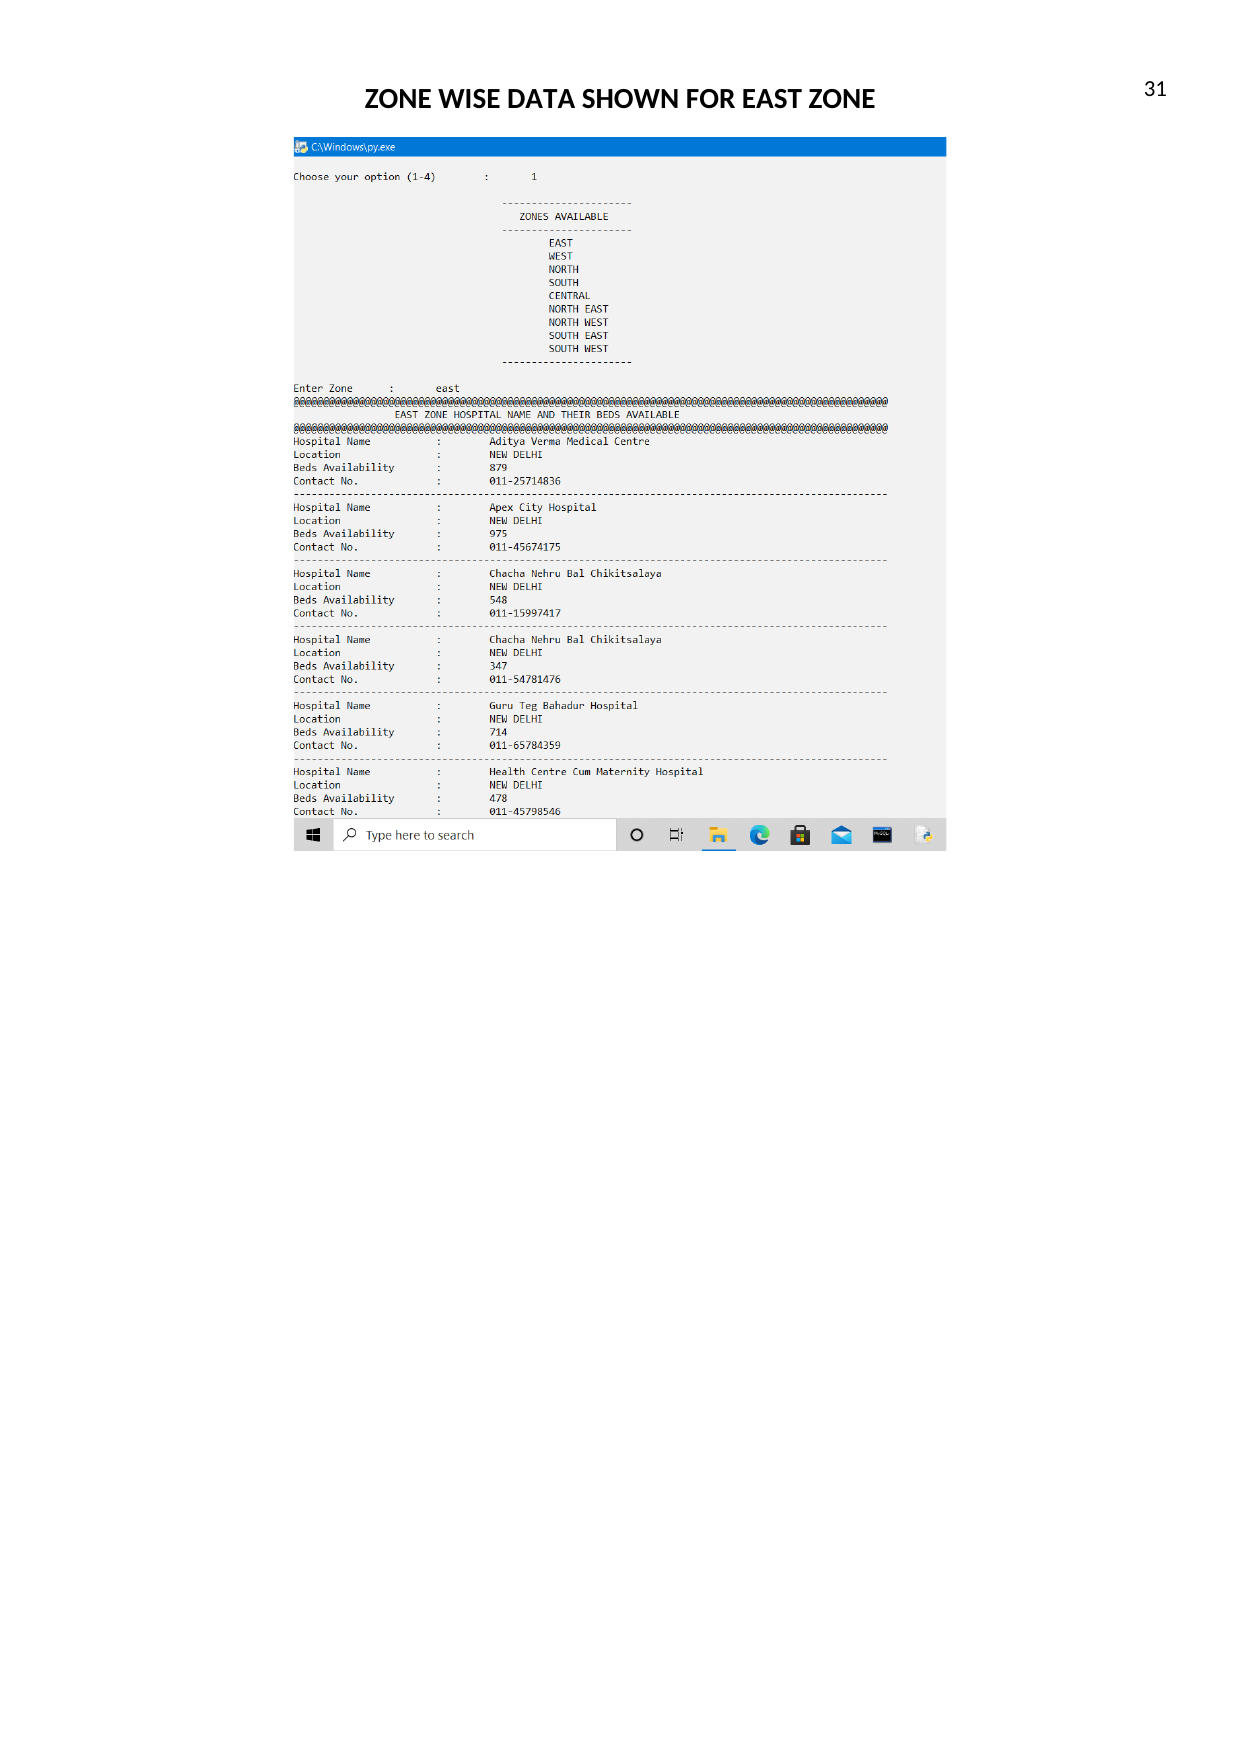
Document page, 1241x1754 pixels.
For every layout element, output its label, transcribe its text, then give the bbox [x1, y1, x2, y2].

text ZONE WISE DATA SHOWN FOR EAST ZONE [74, 80, 1167, 115]
picture [293, 137, 947, 851]
